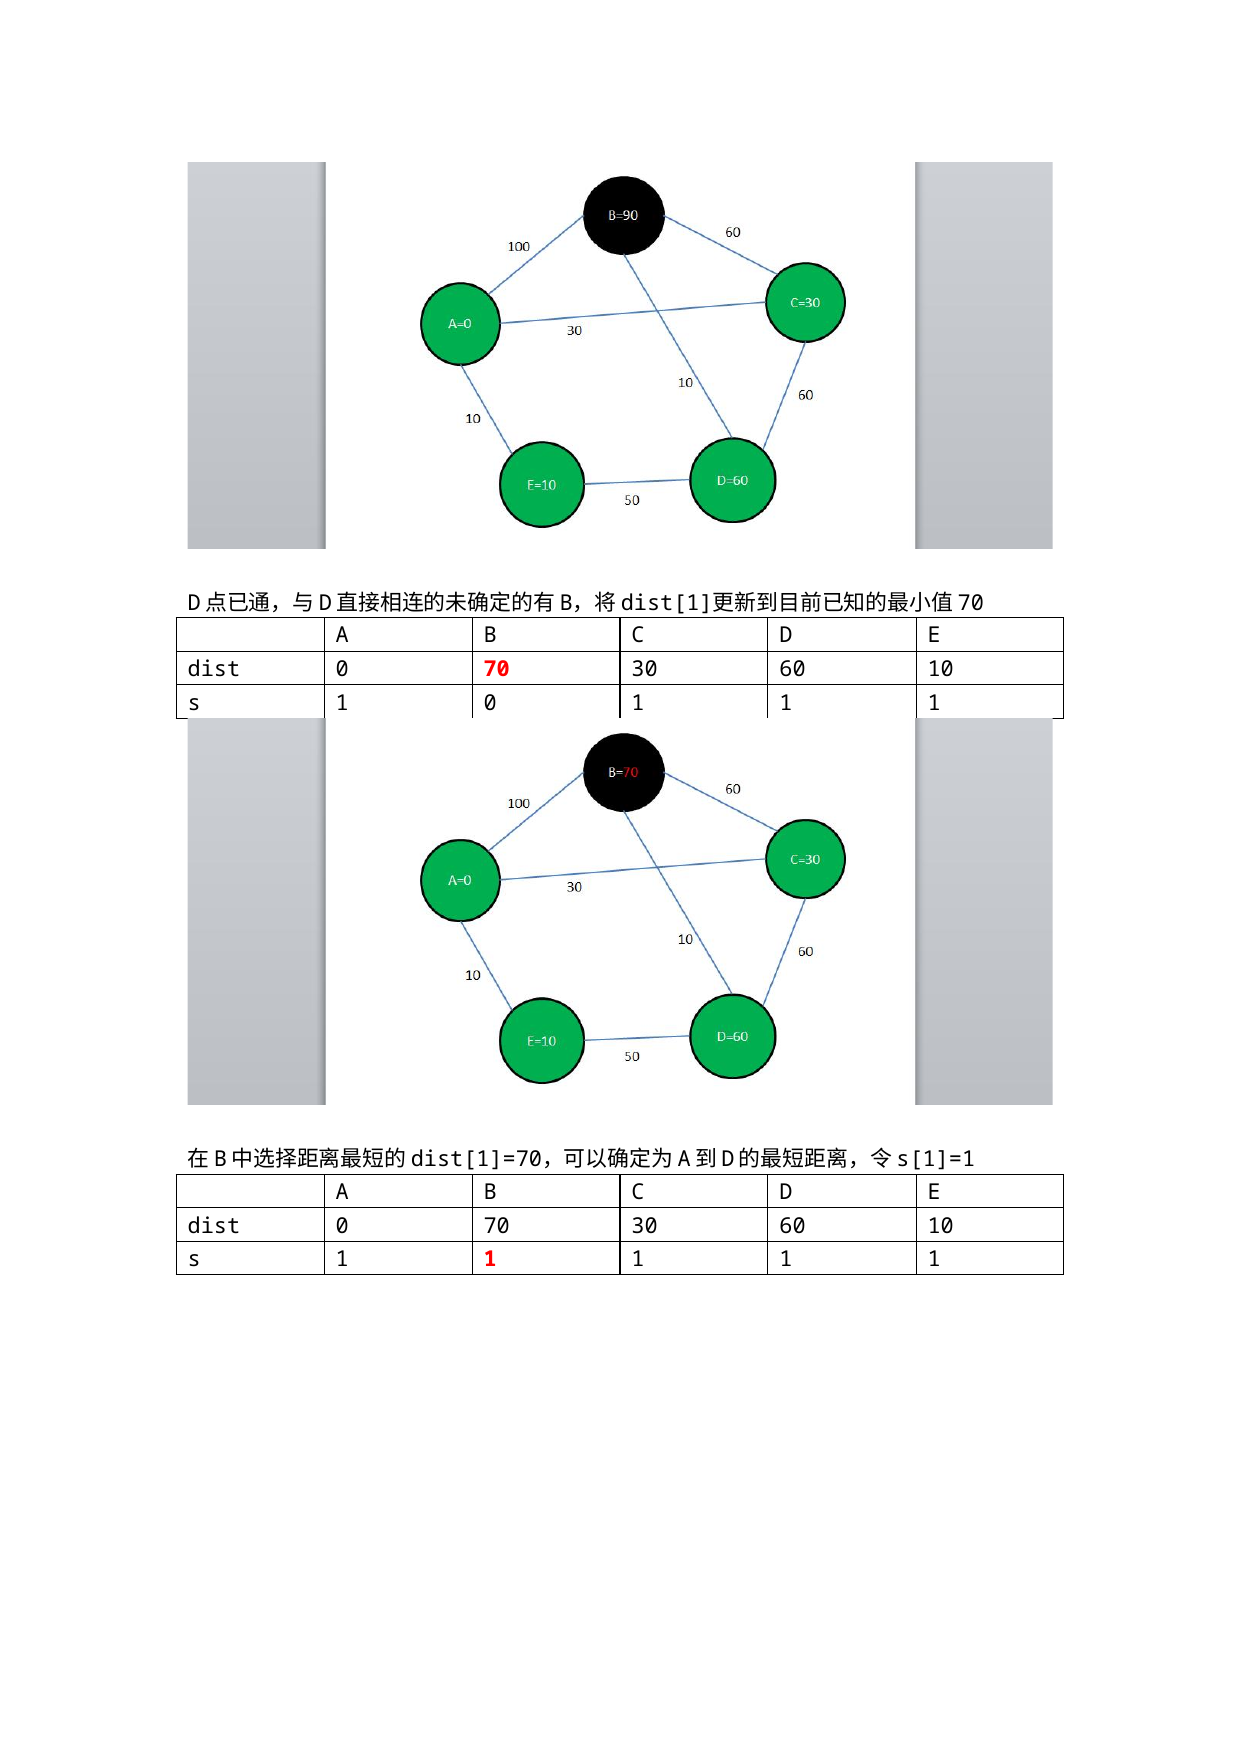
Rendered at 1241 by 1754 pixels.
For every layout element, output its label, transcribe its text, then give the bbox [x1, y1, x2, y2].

table_cell 30 [621, 1208, 767, 1241]
table_cell 1 [325, 1242, 472, 1274]
table_header A [325, 1175, 472, 1207]
table_cell 60 [768, 652, 916, 684]
table_cell 1 [768, 1242, 916, 1274]
table_header [177, 1175, 324, 1207]
picture [187, 162, 1053, 549]
table_cell 70 [473, 1208, 619, 1241]
text D点已通，与D直接相连的未确定的有B，将dist[1]更新到目前已知的最小值70 [187, 584, 1053, 617]
table_header A [325, 618, 472, 651]
table_cell dist [177, 652, 324, 684]
table_cell 0 [473, 685, 619, 718]
table_cell 1 [768, 685, 916, 718]
table_cell 30 [621, 652, 767, 684]
table_cell 1 [917, 1242, 1063, 1274]
table_header B [473, 618, 619, 651]
table_cell 10 [917, 1208, 1063, 1241]
table_cell 0 [325, 1208, 472, 1241]
table_header E [917, 618, 1063, 651]
table_header B [473, 1175, 619, 1207]
table_cell 1 [621, 685, 767, 718]
table_cell 10 [917, 652, 1063, 684]
picture [187, 718, 1053, 1105]
table_cell 1 [325, 685, 472, 718]
table_header E [917, 1175, 1063, 1207]
text 在B中选择距离最短的dist[1]=70，可以确定为A到D的最短距离，令s[1]=1 [187, 1141, 1053, 1174]
table_header C [621, 1175, 767, 1207]
table_header D [768, 618, 916, 651]
table_cell dist [177, 1208, 324, 1241]
table_cell 70 [473, 652, 619, 684]
table_cell s [177, 1242, 324, 1274]
table_header [177, 618, 324, 651]
table_cell s [177, 685, 324, 718]
table_cell 1 [917, 685, 1063, 718]
table_cell 1 [473, 1242, 619, 1274]
table_header C [621, 618, 767, 651]
table_cell 60 [768, 1208, 916, 1241]
table_header D [768, 1175, 916, 1207]
table_cell 1 [621, 1242, 767, 1274]
table_cell 0 [325, 652, 472, 684]
